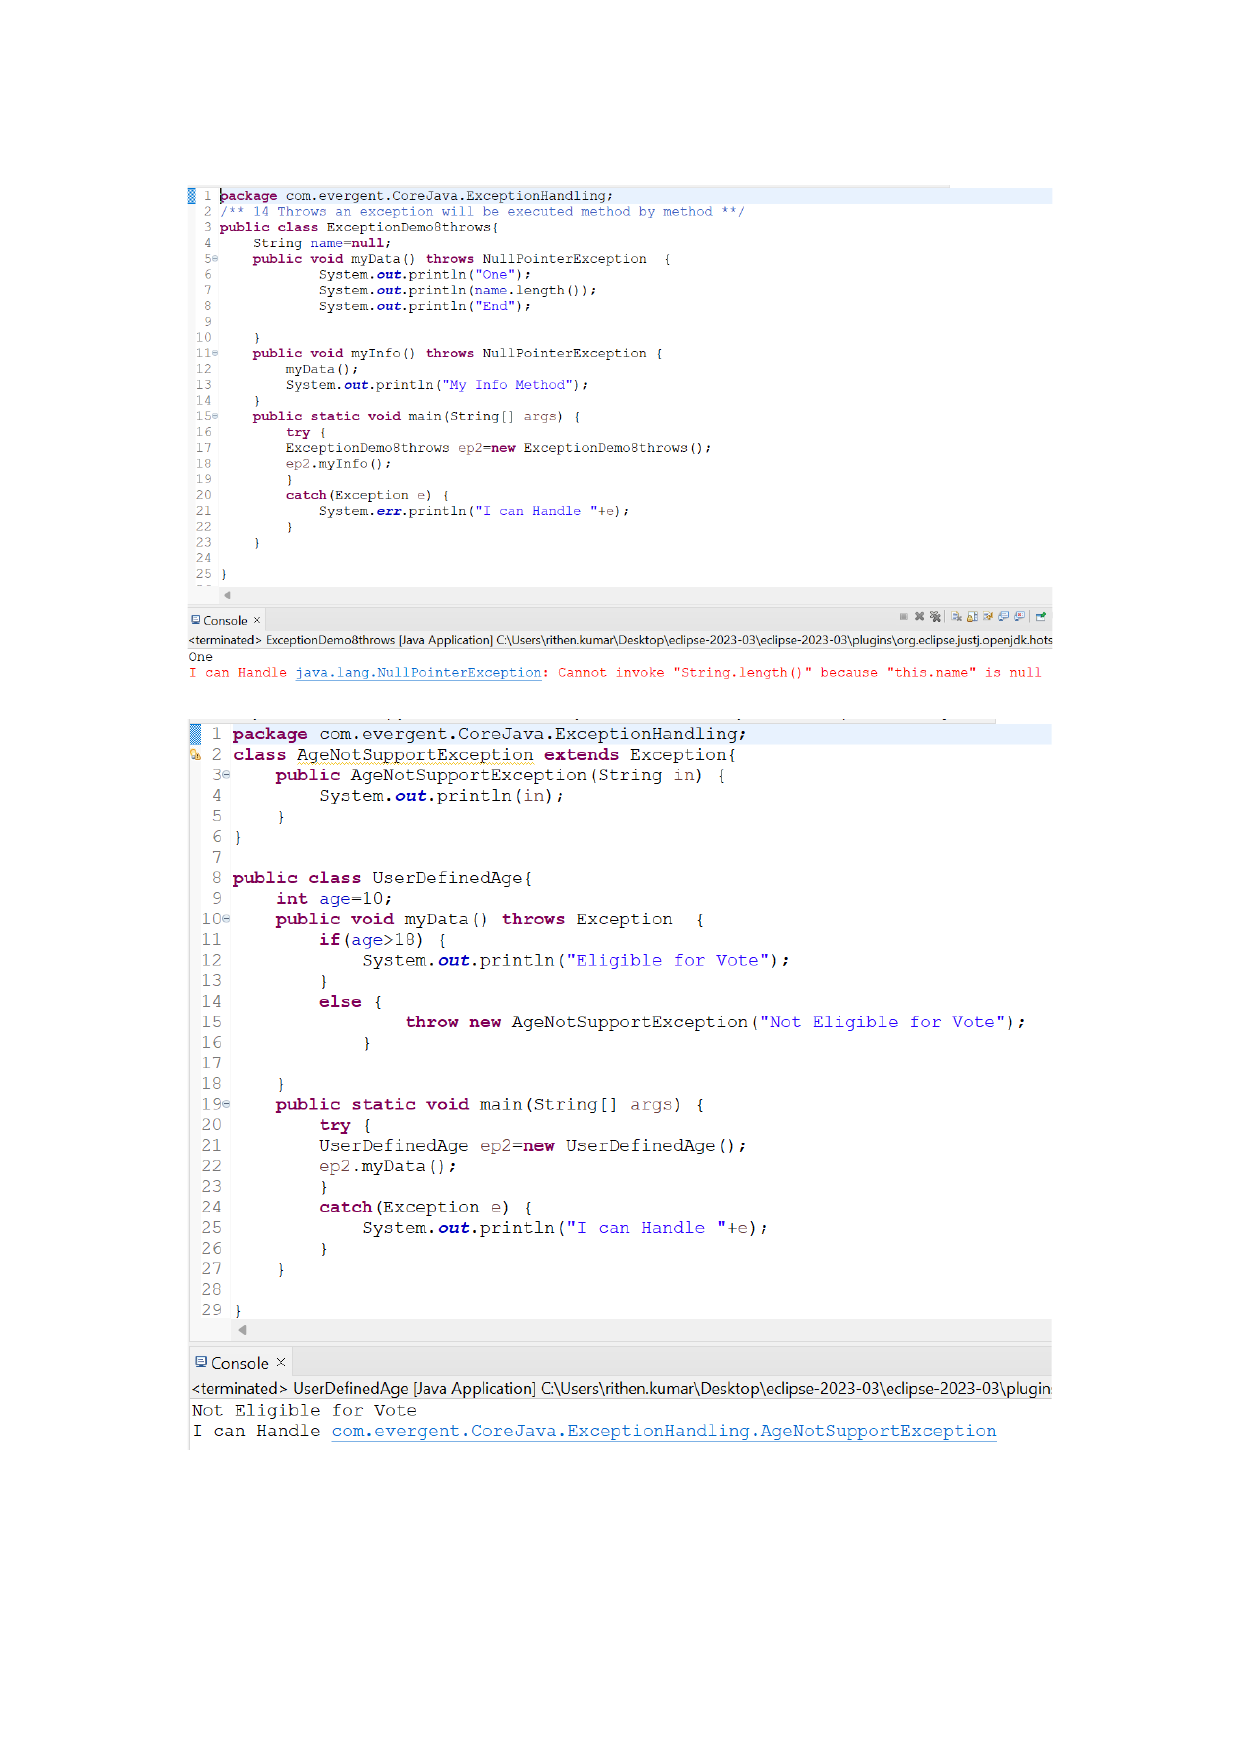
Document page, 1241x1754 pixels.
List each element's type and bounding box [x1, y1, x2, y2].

picture [187, 185, 1053, 1450]
